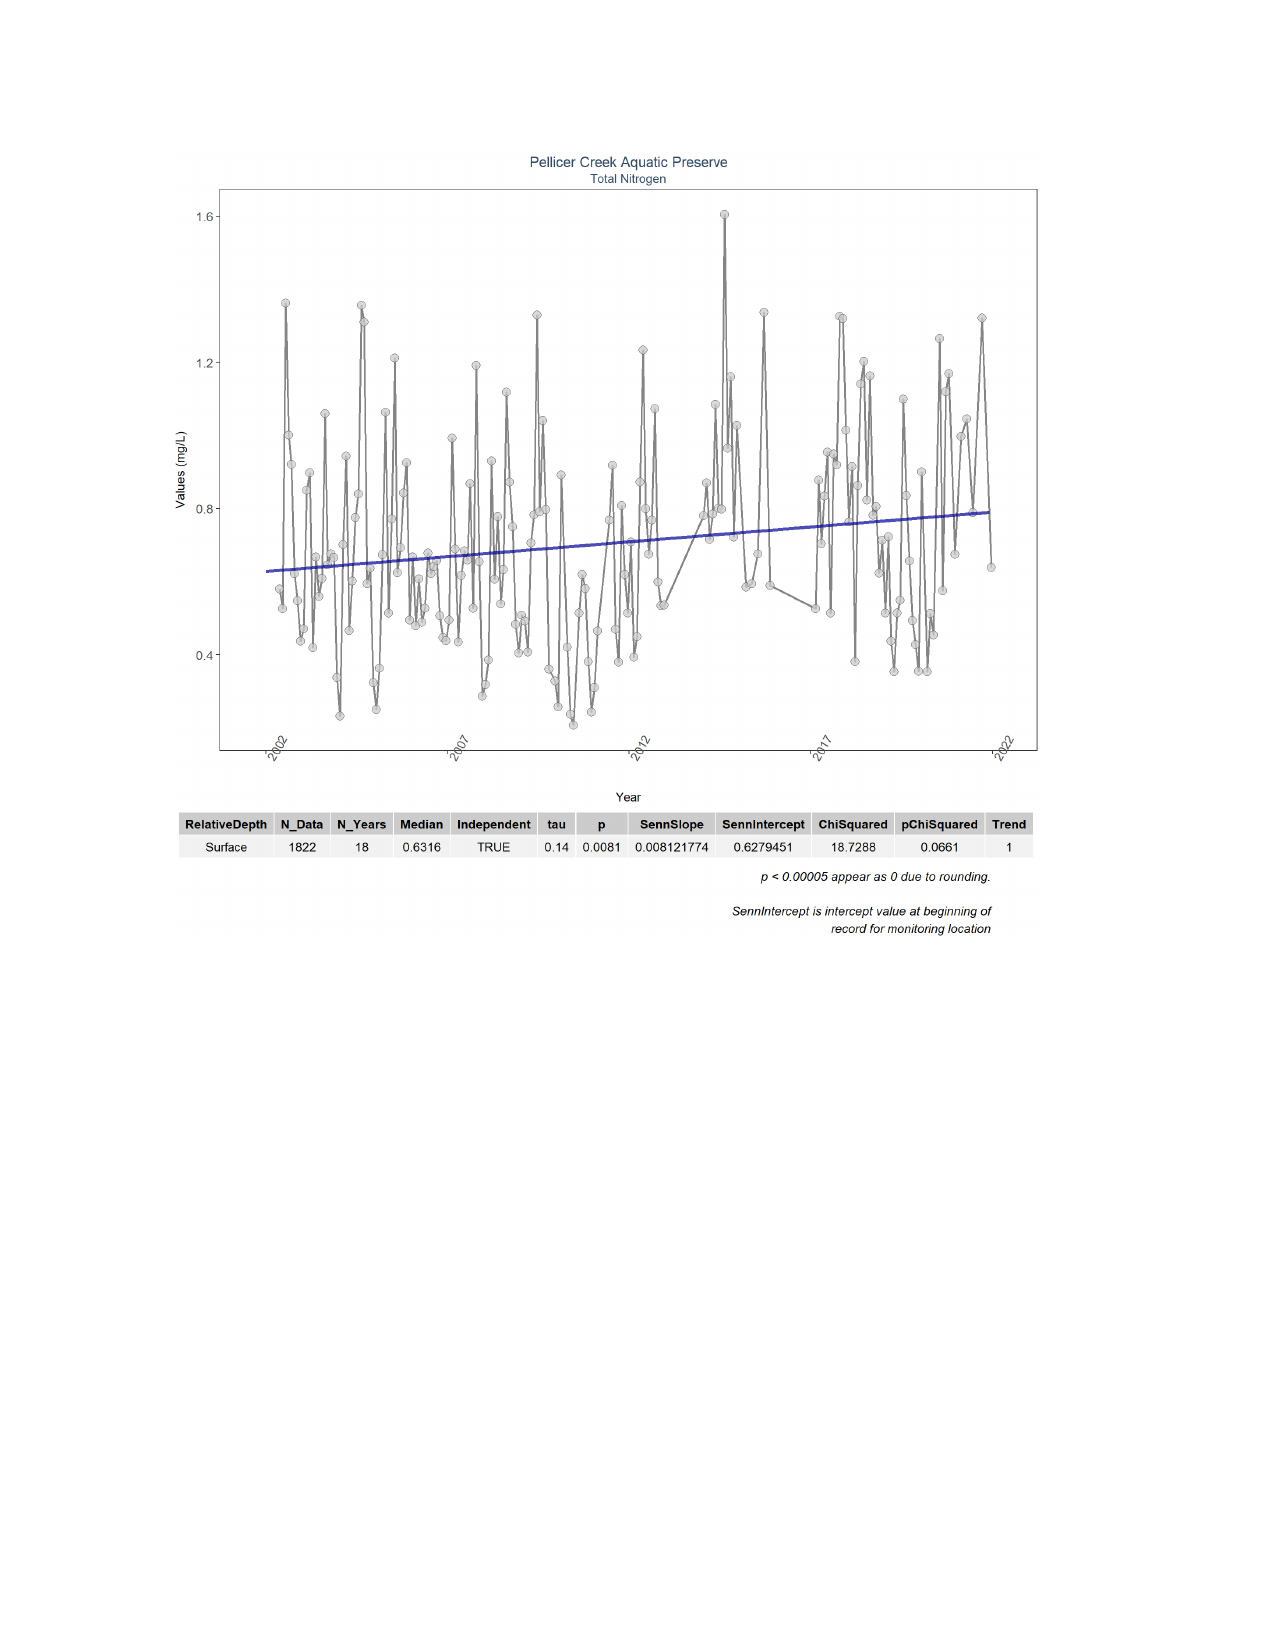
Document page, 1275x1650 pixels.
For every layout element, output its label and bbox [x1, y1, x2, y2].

picture [168, 150, 1044, 938]
